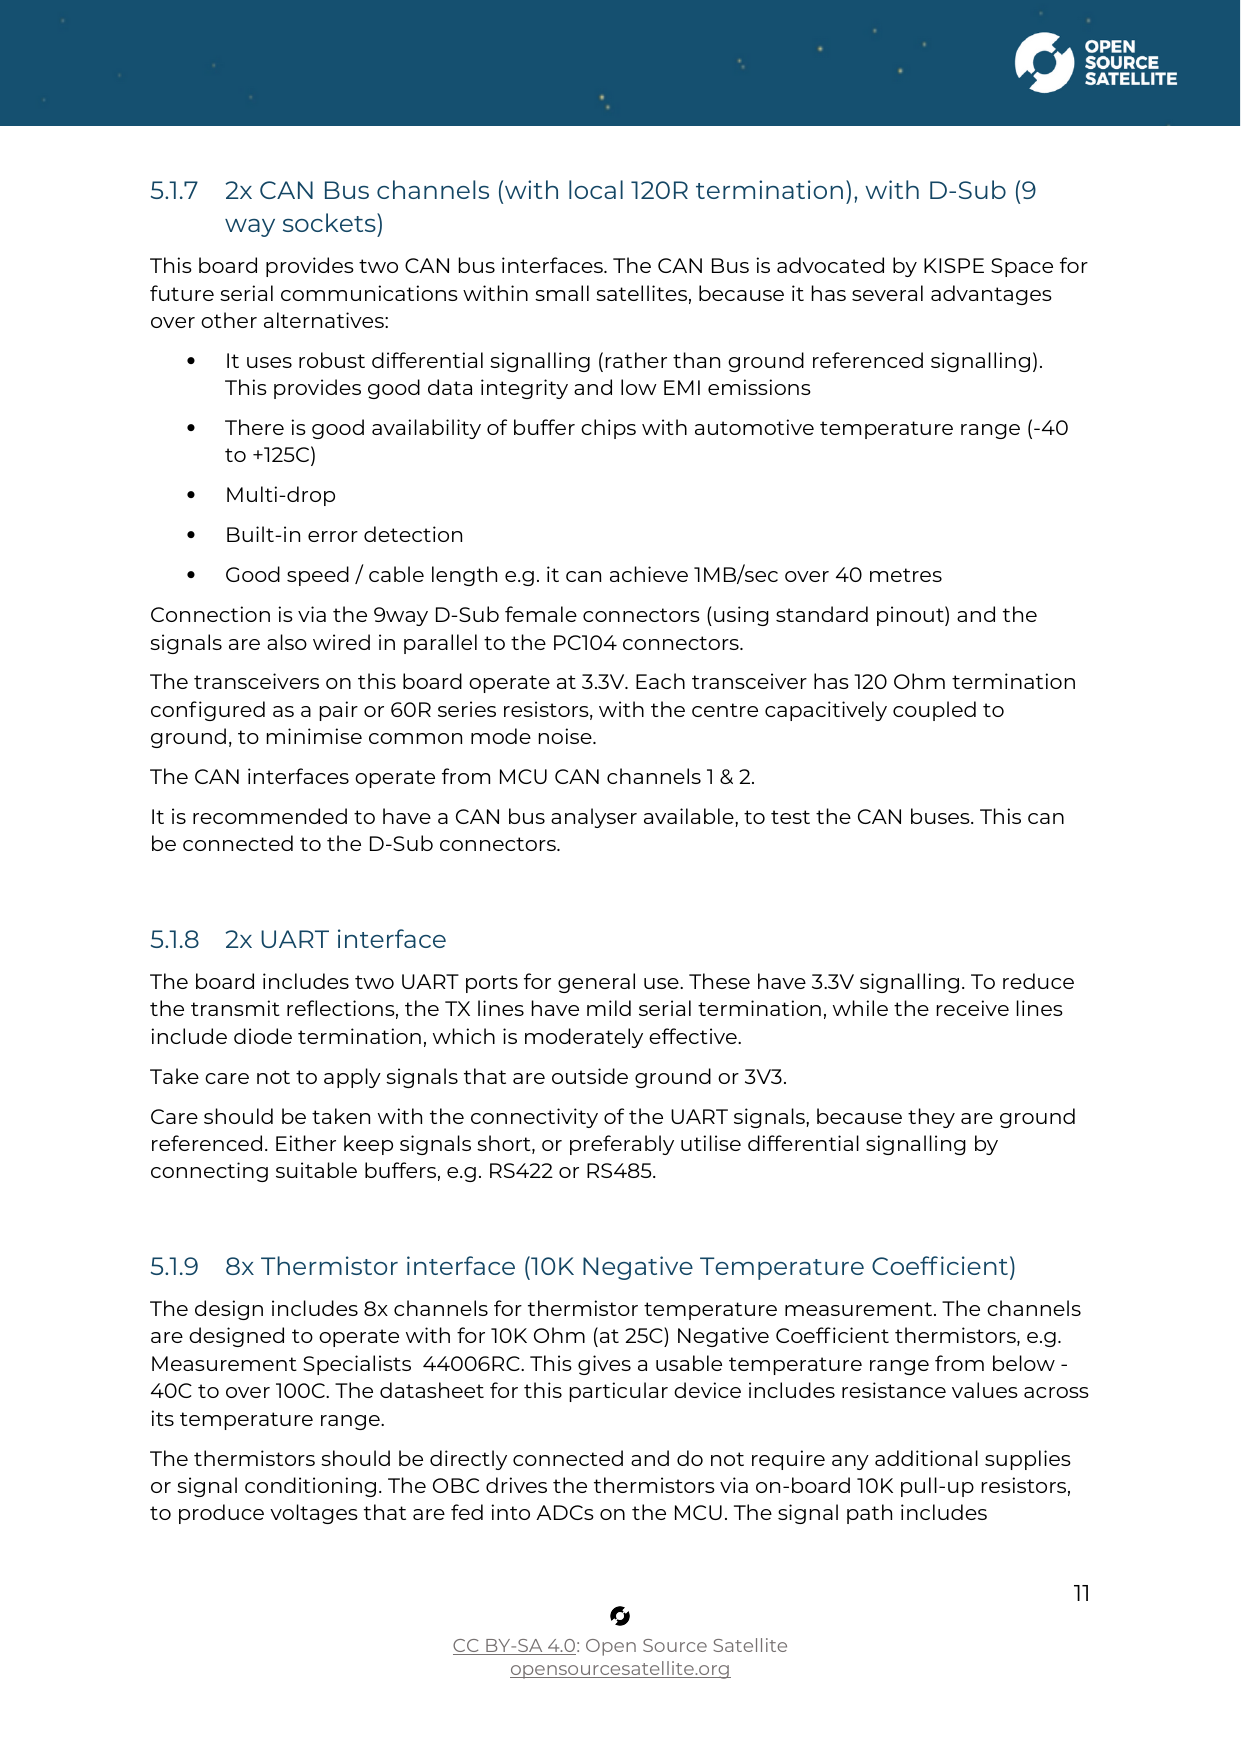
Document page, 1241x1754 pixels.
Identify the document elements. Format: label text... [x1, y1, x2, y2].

list There is good availability of buffer chips with automotive temperature range (-40 to +125C) [187, 415, 1090, 468]
text Take care not to apply signals that are outside ground or 3V3. [150, 1064, 1090, 1089]
subtitle 8x Thermistor interface (10K Negative Temperature Coefficient) [150, 1251, 1090, 1281]
subtitle 2x UART interface [150, 924, 1090, 954]
list Good speed / cable length e.g. it can achieve 1MB/sec over 40 metres [187, 562, 1090, 588]
text The design includes 8x channels for thermistor temperature measurement. The channels are designed to operate with for 10K Ohm (at 25C) Negative Coefficient thermistors, e.g. Measurement Specialists 44006RC. This gives a usable temperature range from below -40C to over 100C. The datasheet for this particular device includes resistance values across its temperature range. [150, 1296, 1090, 1431]
text The transceivers on this board operate at 3.3V. Each transceiver has 120 Ohm termination configured as a pair or 60R series resistors, with the centre capacitively coupled to ground, to minimise common mode noise. [150, 669, 1090, 750]
text Connection is via the 9way D-Sub female connectors (using standard pinout) and the signals are also wired in parallel to the PC104 connectors. [150, 602, 1090, 655]
subtitle 2x CAN Bus channels (with local 120R termination), with D-Sub (9 way sockets) [150, 175, 1090, 238]
list Multi-drop [187, 483, 1090, 508]
text It is recommended to have a CAN bus analyser available, to test the CAN buses. This can be connected to the D-Sub connectors. [150, 804, 1090, 857]
text The CAN interfaces operate from MCU CAN channels 1 & 2. [150, 764, 1090, 790]
text The board includes two UART ports for general use. These have 3.3V signalling. To reduce the transmit reflections, the TX lines have mild serial termination, while the receive lines include diode termination, which is moderately effective. [150, 969, 1090, 1049]
list Built-in error detection [187, 522, 1090, 548]
picture [610, 1606, 630, 1626]
picture [0, 0, 1241, 126]
text This board provides two CAN bus interfaces. The CAN Bus is advocated by KISPE Space for future serial communications within small satellites, because it has several advantages over other alternatives: [150, 253, 1090, 333]
text Care should be taken with the connectivity of the UART signals, because they are ground referenced. Either keep signals short, or preferably utilise differential signalling by connecting suitable buffers, e.g. RS422 or RS485. [150, 1104, 1090, 1184]
list It uses robust differential signalling (rather than ground referenced signalling). This provides good data integrity and low EMI emissions [187, 348, 1090, 401]
